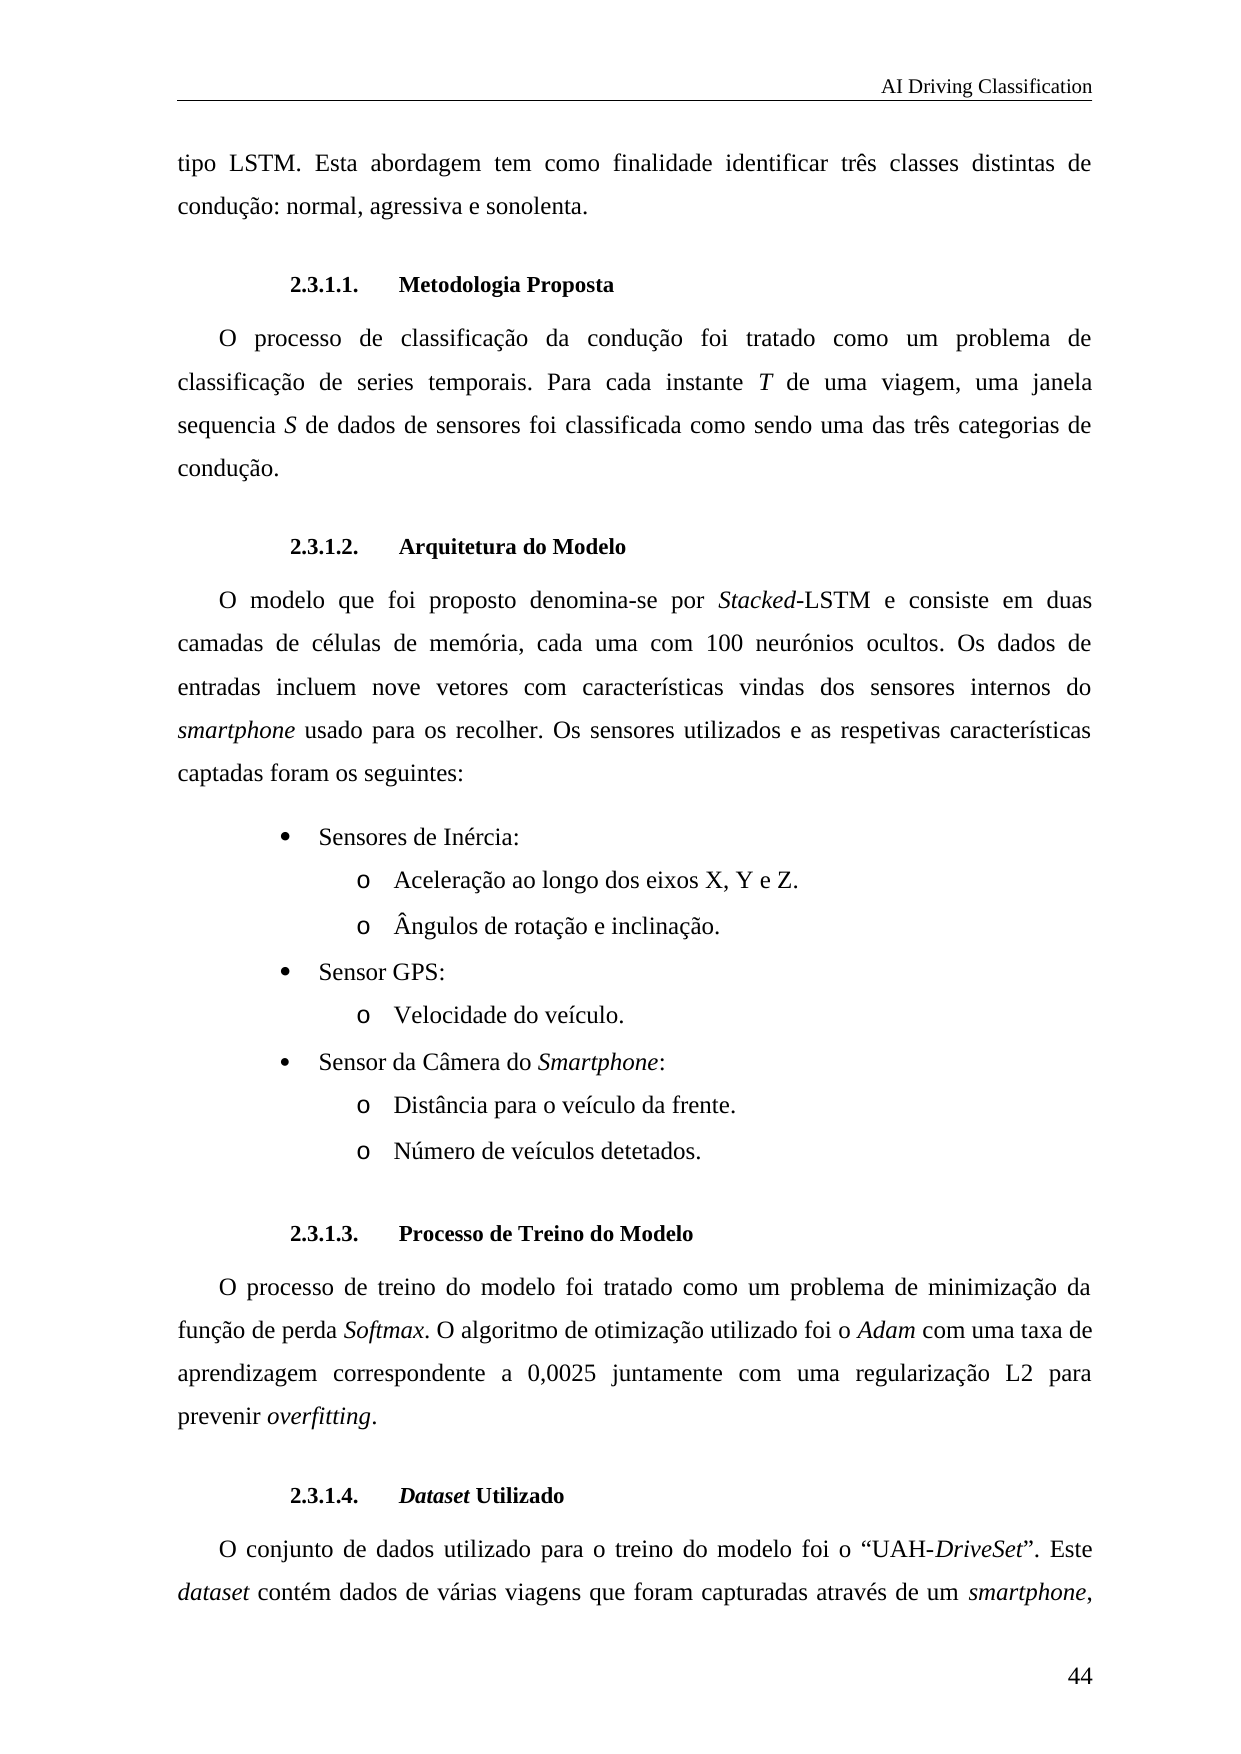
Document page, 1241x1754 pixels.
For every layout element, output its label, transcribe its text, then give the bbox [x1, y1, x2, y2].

subtitle Dataset Utilizado [290, 1482, 1092, 1508]
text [177, 148, 1092, 219]
list Sensores de Inércia: [281, 822, 1092, 851]
text O processo de classificação da condução foi tratado como um problema de classificação de series temporais. Para cada instante T de uma viagem, uma janela sequencia S de dados de sensores foi classificada como sendo uma das três categorias de condução. [177, 323, 1092, 482]
list Sensor da Câmera do Smartphone: [281, 1047, 1092, 1076]
text O modelo que foi proposto denomina-se por Stacked-LSTM e consiste em duas camadas de células de memória, cada uma com 100 neurónios ocultos. Os dados de entradas incluem nove vetores com características vindas dos sensores internos do smartphone usado para os recolher. Os sensores utilizados e as respetivas características captadas foram os seguintes: [177, 585, 1092, 787]
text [177, 1534, 1092, 1606]
list Distância para o veículo da frente. [356, 1090, 1092, 1121]
list Número de veículos detetados. [356, 1136, 1092, 1167]
subtitle Arquitetura do Modelo [290, 533, 1092, 560]
list Sensor GPS: [281, 957, 1092, 986]
list Velocidade do veículo. [356, 1001, 1092, 1031]
list Ângulos de rotação e inclinação. [356, 911, 1092, 942]
subtitle Metodologia Proposta [290, 271, 1092, 298]
text O processo de treino do modelo foi tratado como um problema de minimização da função de perda Softmax. O algoritmo de otimização utilizado foi o Adam com uma taxa de aprendizagem correspondente a 0,0025 juntamente com uma regularização L2 para prevenir overfitting. [177, 1272, 1092, 1430]
list Aceleração ao longo dos eixos X, Y e Z. [356, 865, 1092, 896]
subtitle Processo de Treino do Modelo [290, 1220, 1092, 1246]
